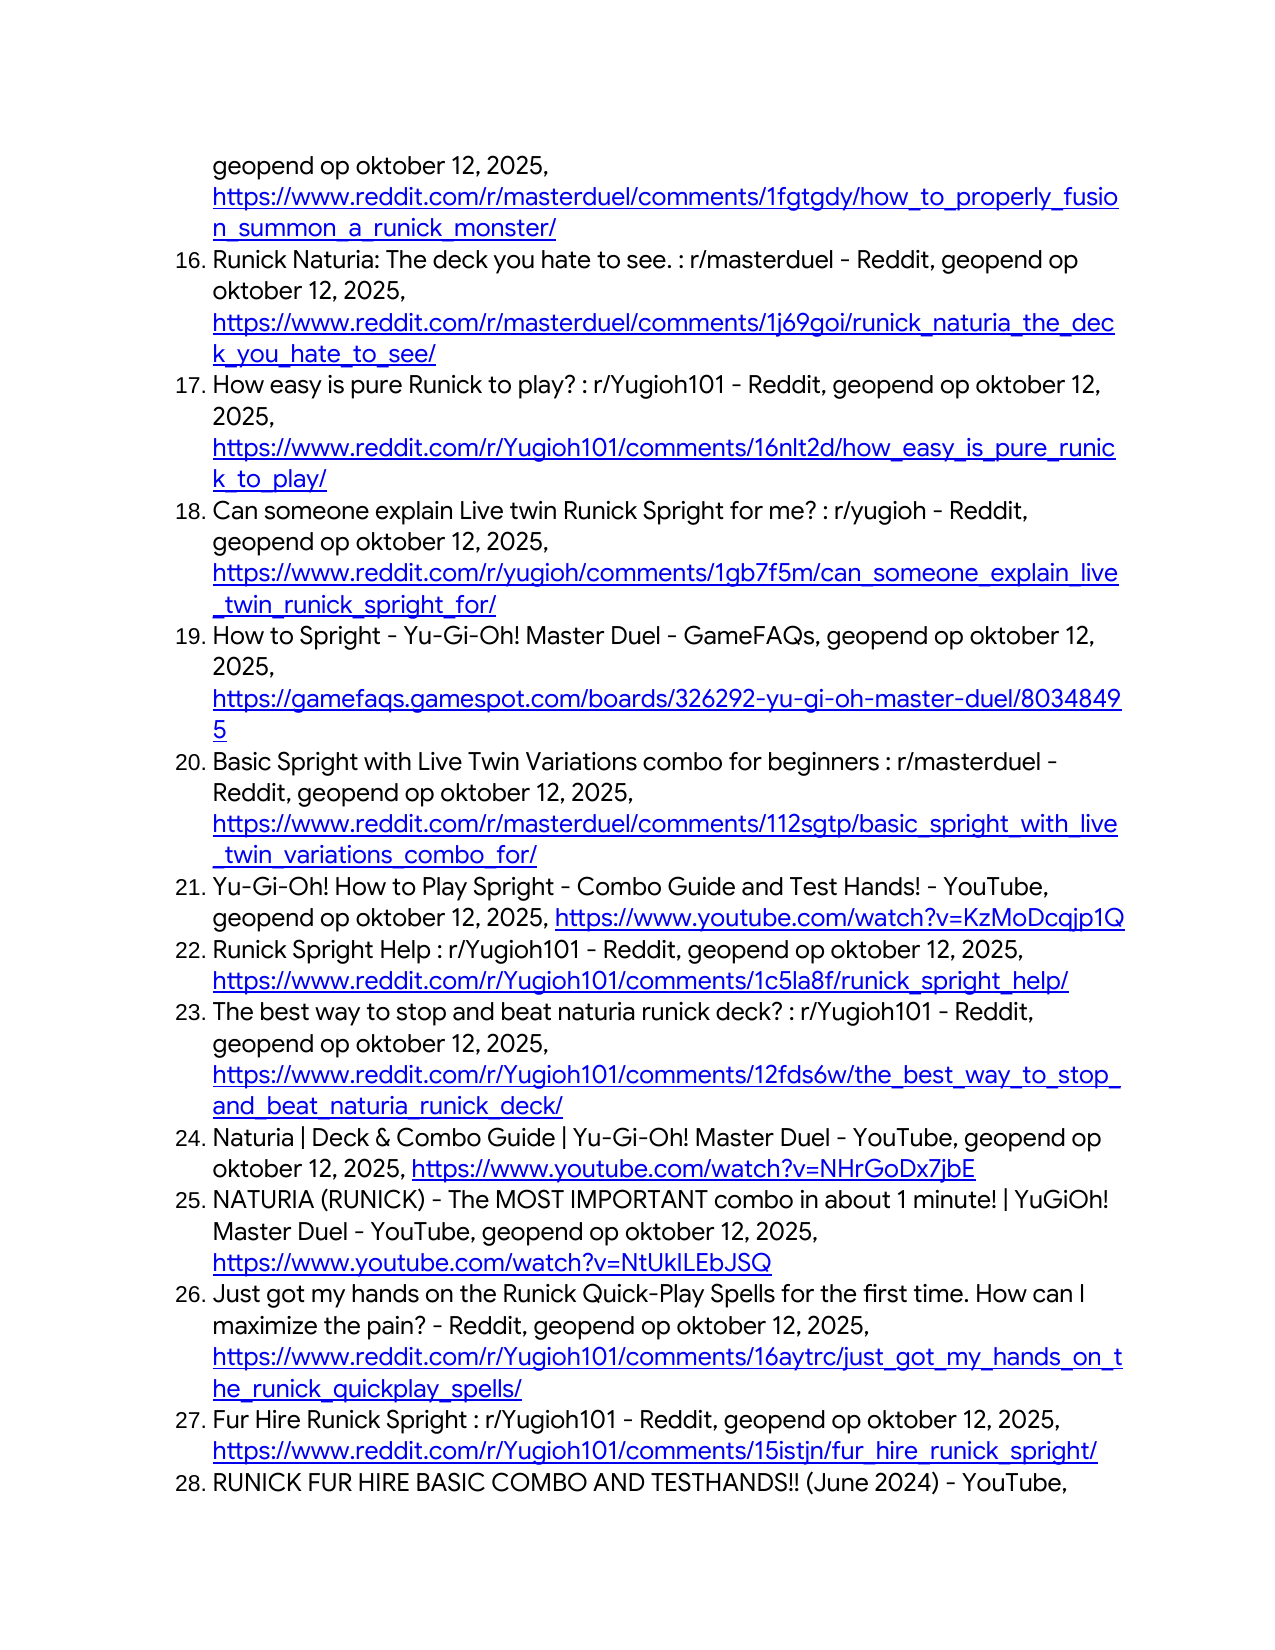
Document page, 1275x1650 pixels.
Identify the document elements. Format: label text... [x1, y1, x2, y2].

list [175, 150, 1125, 244]
list Runick Spright Help : r/Yugioh101 - Reddit, geopend op oktober 12, 2025, https://www.reddit.com/r/Yugioh101/comments/1c5la8f/runick_spright_help/ [175, 934, 1125, 997]
list The best way to stop and beat naturia runick deck? : r/Yugioh101 - Reddit, geopend op oktober 12, 2025, https://www.reddit.com/r/Yugioh101/comments/12fds6w/the_best_way_to_stop_and_beat_naturia_runick_deck/ [175, 997, 1125, 1122]
list Yu-Gi-Oh! How to Play Spright - Combo Guide and Test Hands! - YouTube, geopend op oktober 12, 2025, https://www.youtube.com/watch?v=KzMoDcqjp1Q [175, 871, 1125, 934]
list NATURIA (RUNICK) - The MOST IMPORTANT combo in about 1 minute! | YuGiOh! Master Duel - YouTube, geopend op oktober 12, 2025, https://www.youtube.com/watch?v=NtUkILEbJSQ [175, 1185, 1125, 1279]
list Runick Naturia: The deck you hate to see. : r/masterduel - Reddit, geopend op oktober 12, 2025, https://www.reddit.com/r/masterduel/comments/1j69goi/runick_naturia_the_deck_you_hate_to_see/ [175, 244, 1125, 369]
list Fur Hire Runick Spright : r/Yugioh101 - Reddit, geopend op oktober 12, 2025, https://www.reddit.com/r/Yugioh101/comments/15istjn/fur_hire_runick_spright/ [175, 1404, 1125, 1467]
list Basic Spright with Live Twin Variations combo for beginners : r/masterduel - Reddit, geopend op oktober 12, 2025, https://www.reddit.com/r/masterduel/comments/112sgtp/basic_spright_with_live_twin_variations_combo_for/ [175, 746, 1125, 871]
list Can someone explain Live twin Runick Spright for me? : r/yugioh - Reddit, geopend op oktober 12, 2025, https://www.reddit.com/r/yugioh/comments/1gb7f5m/can_someone_explain_live_twin_runick_spright_for/ [175, 495, 1125, 620]
list How easy is pure Runick to play? : r/Yugioh101 - Reddit, geopend op oktober 12, 2025, https://www.reddit.com/r/Yugioh101/comments/16nlt2d/how_easy_is_pure_runick_to_play/ [175, 369, 1125, 495]
list Just got my hands on the Runick Quick-Play Spells for the first time. How can I maximize the pain? - Reddit, geopend op oktober 12, 2025, https://www.reddit.com/r/Yugioh101/comments/16aytrc/just_got_my_hands_on_the_runick_quickplay_spells/ [175, 1279, 1125, 1404]
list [175, 1467, 1125, 1498]
list How to Spright - Yu-Gi-Oh! Master Duel - GameFAQs, geopend op oktober 12, 2025, https://gamefaqs.gamespot.com/boards/326292-yu-gi-oh-master-duel/80348495 [175, 620, 1125, 746]
list Naturia | Deck & Combo Guide | Yu-Gi-Oh! Master Duel - YouTube, geopend op oktober 12, 2025, https://www.youtube.com/watch?v=NHrGoDx7jbE [175, 1122, 1125, 1185]
